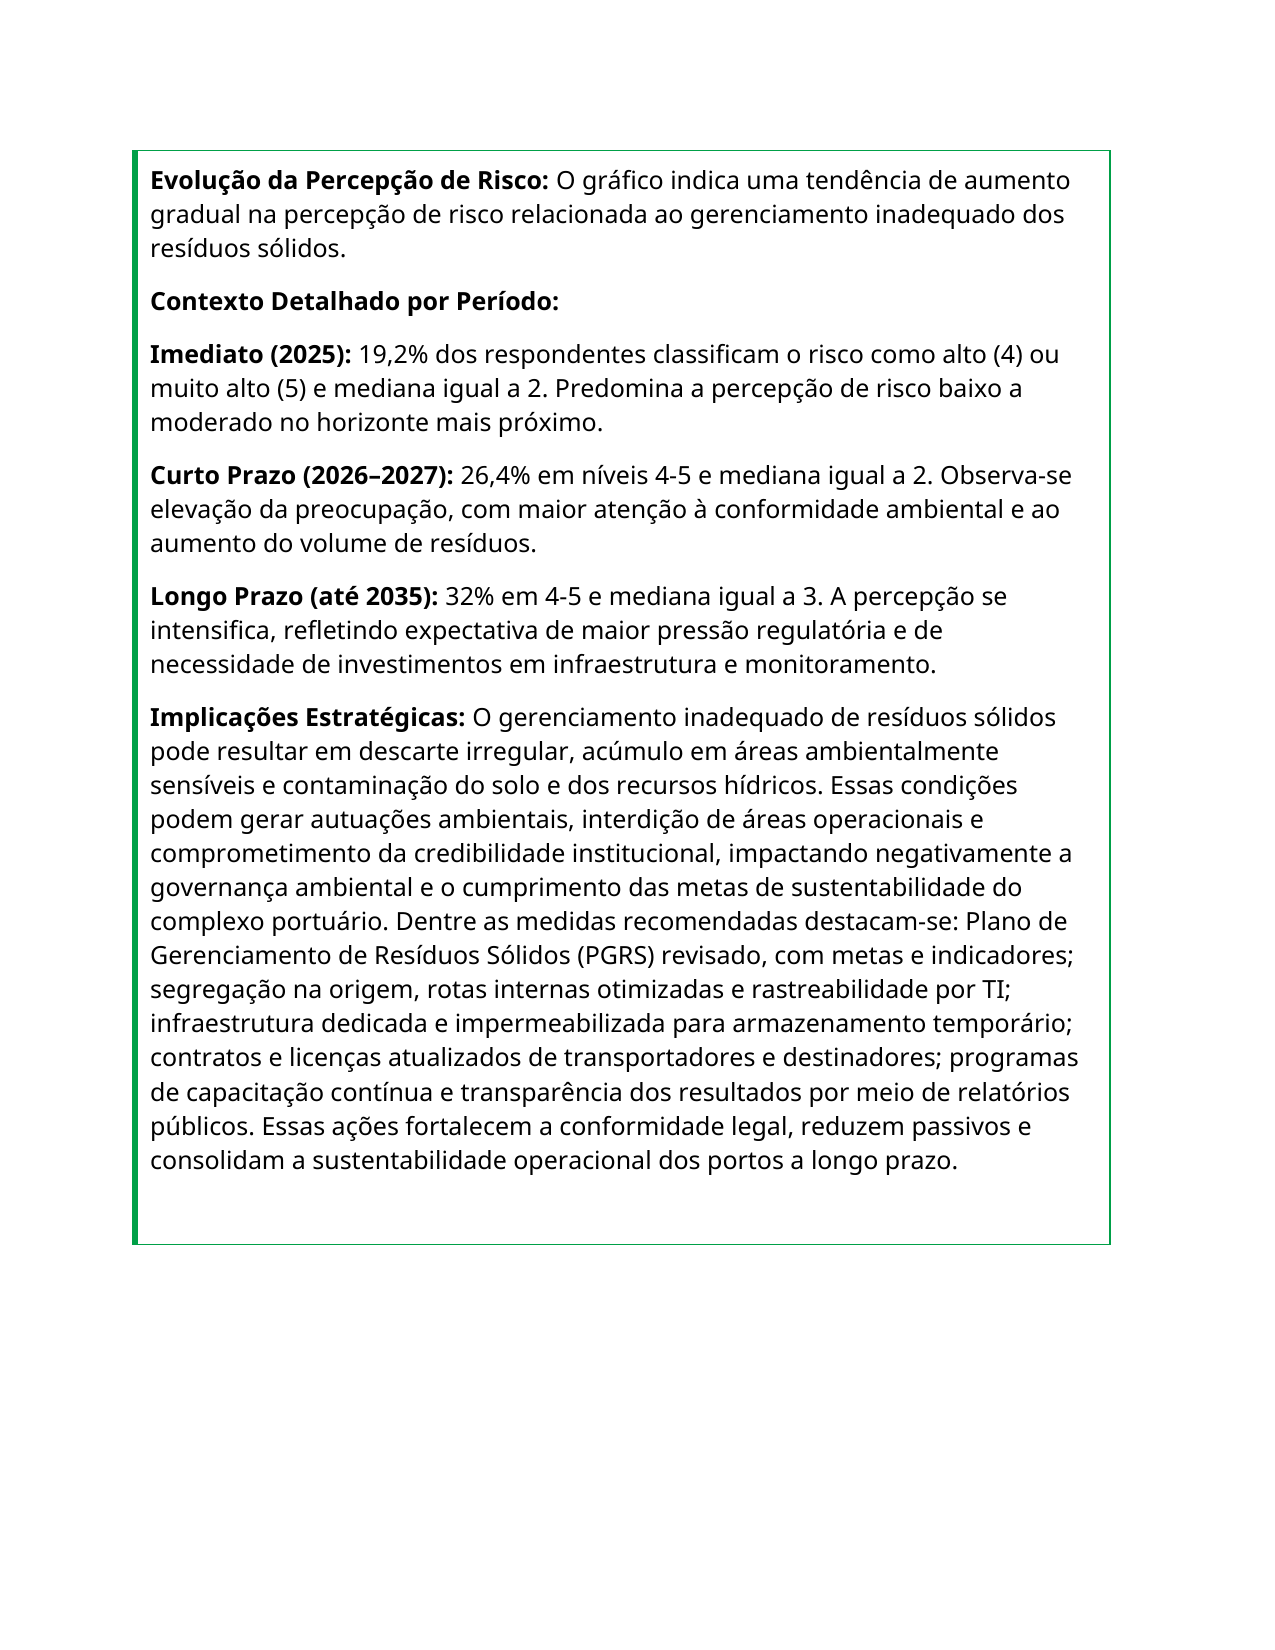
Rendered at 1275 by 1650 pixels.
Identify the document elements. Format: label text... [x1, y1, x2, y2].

table_cell Evolução da Percepção de Risco: O gráfico indica uma tendência de aumento gradual na percepção de risco relacionada ao gerenciamento inadequado dos resíduos sólidos. Contexto Detalhado por Período: Imediato (2025): 19,2% dos respondentes classificam o risco como alto (4) ou muito alto (5) e mediana igual a 2. Predomina a percepção de risco baixo a moderado no horizonte mais próximo. Curto Prazo (2026–2027): 26,4% em níveis 4-5 e mediana igual a 2. Observa-se elevação da preocupação, com maior atenção à conformidade ambiental e ao aumento do volume de resíduos. Longo Prazo (até 2035): 32% em 4-5 e mediana igual a 3. A percepção se intensifica, refletindo expectativa de maior pressão regulatória e de necessidade de investimentos em infraestrutura e monitoramento. Implicações Estratégicas: O gerenciamento inadequado de resíduos sólidos pode resultar em descarte irregular, acúmulo em áreas ambientalmente sensíveis e contaminação do solo e dos recursos hídricos. Essas condições podem gerar autuações ambientais, interdição de áreas operacionais e comprometimento da credibilidade institucional, impactando negativamente a governança ambiental e o cumprimento das metas de sustentabilidade do complexo portuário. Dentre as medidas recomendadas destacam-se: Plano de Gerenciamento de Resíduos Sólidos (PGRS) revisado, com metas e indicadores; segregação na origem, rotas internas otimizadas e rastreabilidade por TI; infraestrutura dedicada e impermeabilizada para armazenamento temporário; contratos e licenças atualizados de transportadores e destinadores; programas de capacitação contínua e transparência dos resultados por meio de relatórios públicos. Essas ações fortalecem a conformidade legal, reduzem passivos e consolidam a sustentabilidade operacional dos portos a longo prazo. [138, 151, 1109, 1244]
